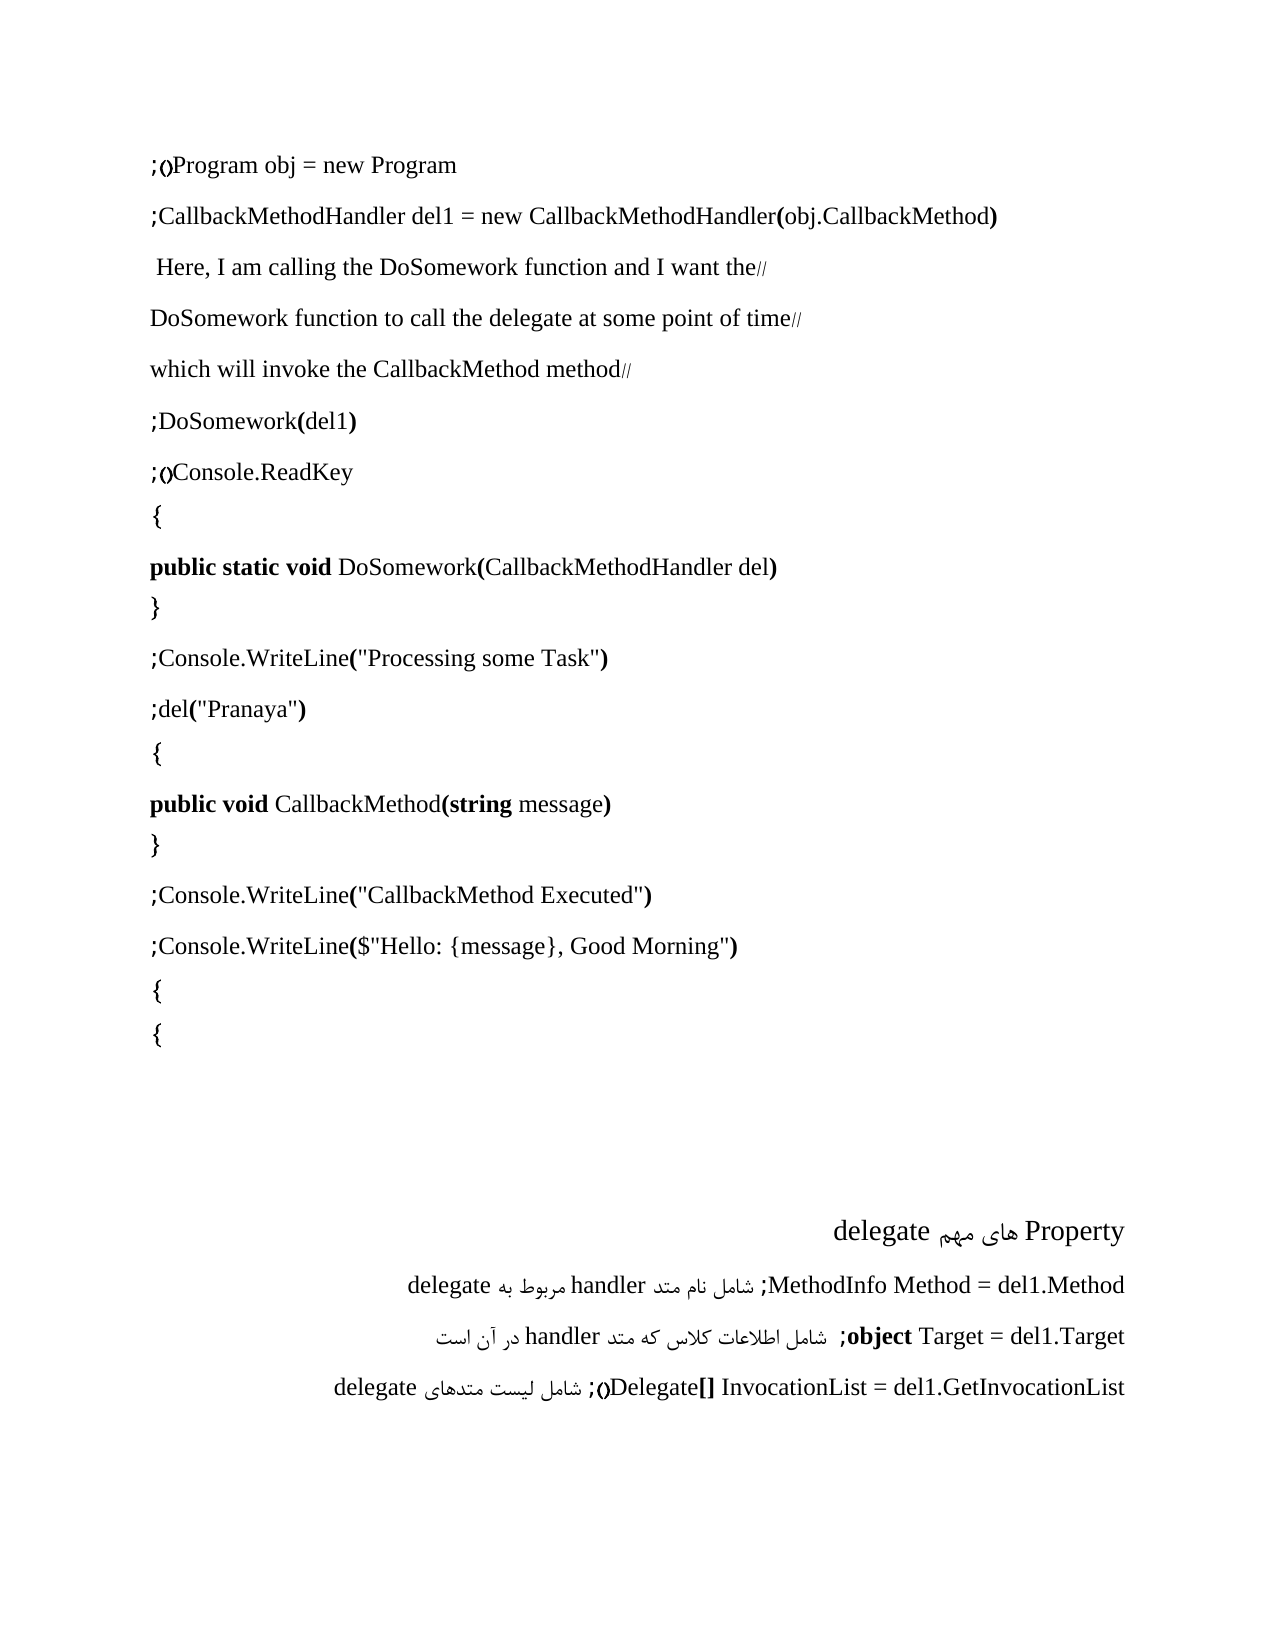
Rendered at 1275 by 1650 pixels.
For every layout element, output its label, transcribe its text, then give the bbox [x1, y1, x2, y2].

text { [150, 837, 1125, 862]
text public static void DoSomework(CallbackMethodHandler del) [150, 552, 1125, 580]
text del("Pranaya"); [150, 694, 1125, 726]
text } [150, 983, 1125, 1008]
text MethodInfo Method = del1.Method; شامل نام متد handler مربوط به delegate [150, 1270, 1125, 1302]
text } [150, 745, 1125, 770]
text Console.ReadKey(); [150, 457, 1125, 489]
text Delegate[] InvocationList = del1.GetInvocationList(); شامل لیست متدهای delegate [150, 1372, 1125, 1404]
text public void CallbackMethod(string message) [150, 789, 1125, 818]
text Property های مهم delegate [150, 1213, 1125, 1250]
text { [150, 599, 1125, 624]
text //Here, I am calling the DoSomework function and I want the [150, 252, 1125, 284]
text } [150, 508, 1125, 533]
text DoSomework(del1); [150, 406, 1125, 438]
text Console.WriteLine("Processing some Task"); [150, 643, 1125, 675]
text Console.WriteLine($"Hello: {message}, Good Morning"); [150, 931, 1125, 963]
text object Target = del1.Target; شامل اطلاعات کلاس که متد handler در آن است [150, 1321, 1125, 1353]
text Program obj = new Program(); [150, 150, 1125, 182]
text } [150, 1026, 1125, 1051]
text CallbackMethodHandler del1 = new CallbackMethodHandler(obj.CallbackMethod); [150, 201, 1125, 233]
text Console.WriteLine("CallbackMethod Executed"); [150, 880, 1125, 912]
text //DoSomework function to call the delegate at some point of time [150, 303, 1125, 335]
text //which will invoke the CallbackMethod method [150, 354, 1125, 387]
